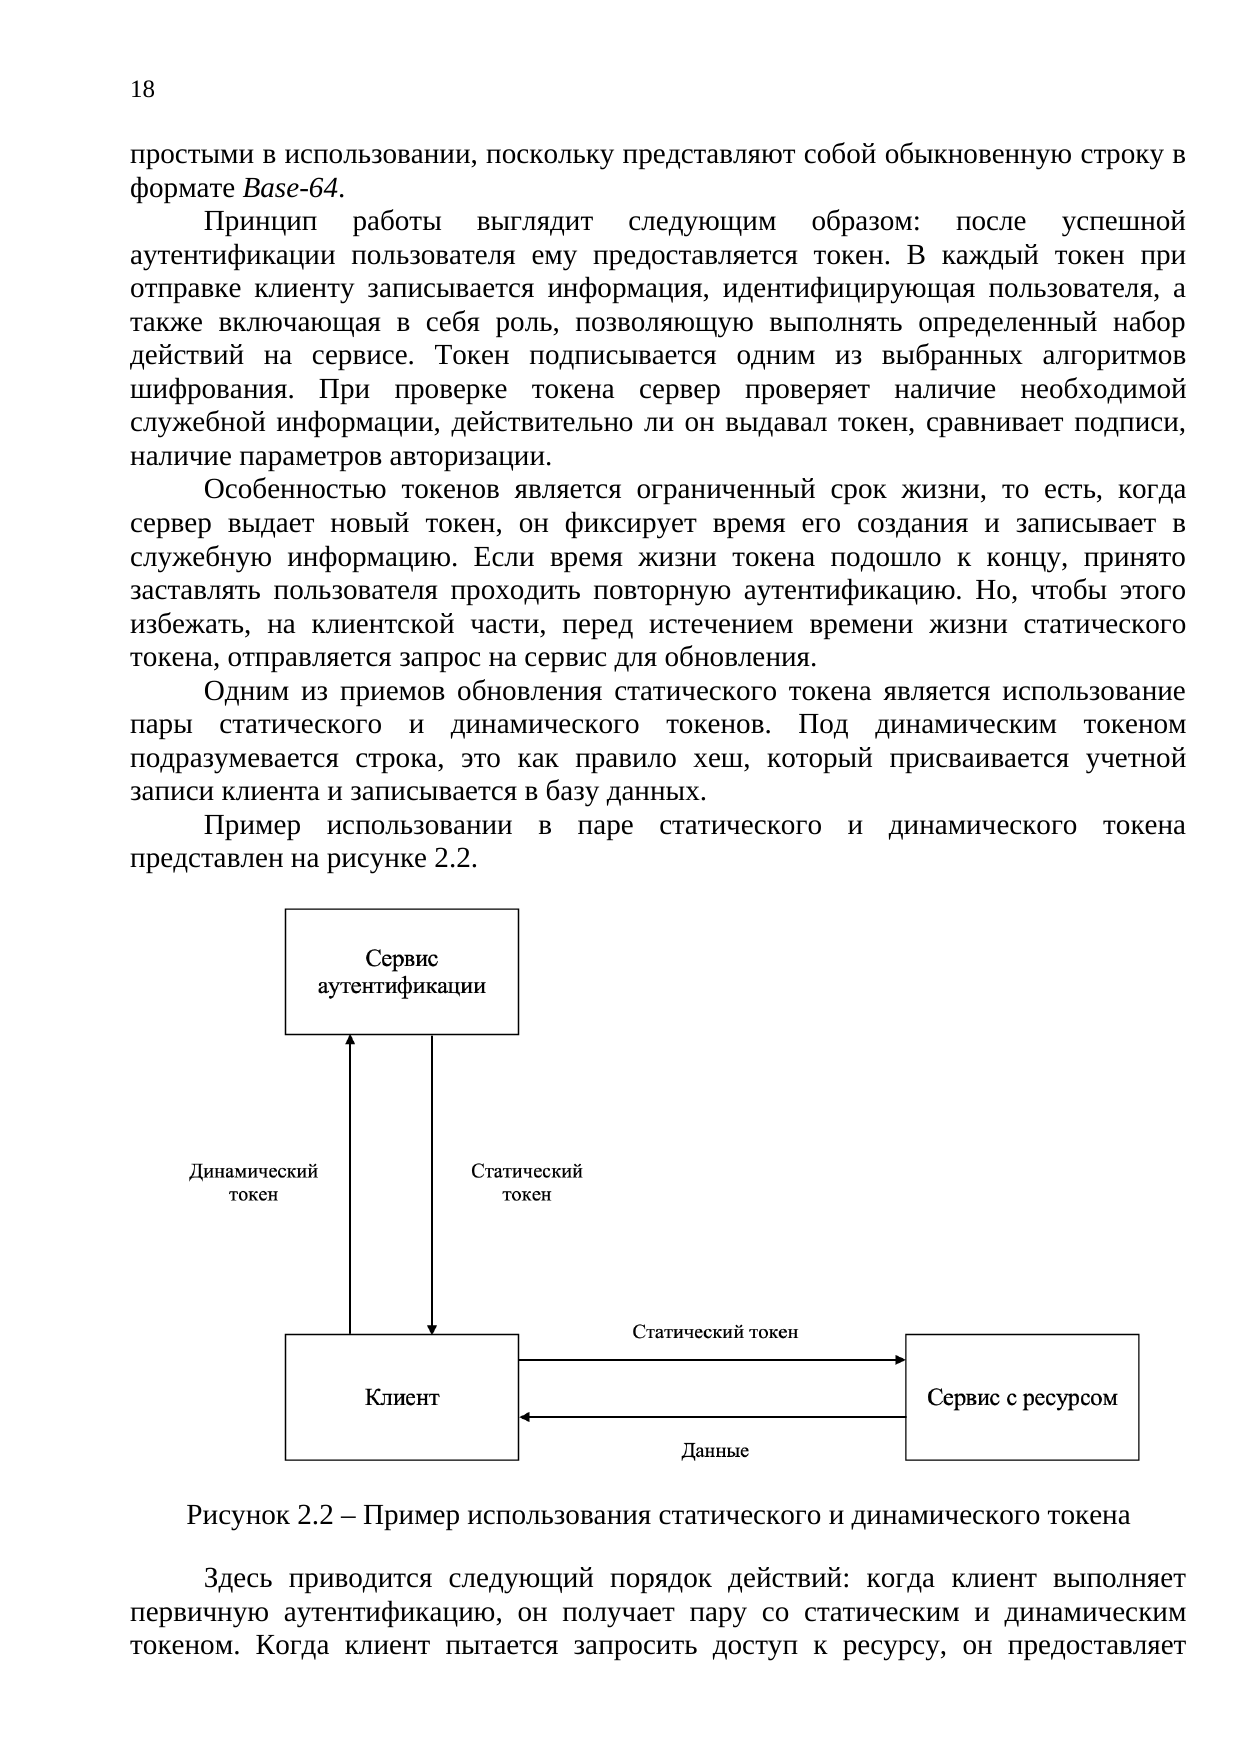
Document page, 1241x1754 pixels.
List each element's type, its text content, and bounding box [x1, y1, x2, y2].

text Одним из приемов обновления статического токена является использование пары статического и динамического токенов. Под динамическим токеном подразумевается строка, это как правило хеш, который присваивается учетной записи клиента и записывается в базу данных. [130, 673, 1187, 807]
text Особенностью токенов является ограниченный срок жизни, то есть, когда сервер выдает новый токен, он фиксирует время его создания и записывает в служебную информацию. Если время жизни токена подошло к концу, принято заставлять пользователя проходить повторную аутентификацию. Но, чтобы этого избежать, на клиентской части, перед истечением времени жизни статического токена, отправляется запрос на сервис для обновления. [130, 472, 1187, 673]
text Пример использовании в паре статического и динамического токена представлен на рисунке 2.2. [130, 807, 1187, 874]
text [130, 136, 1187, 203]
text Рисунок 2.2 – Пример использования статического и динамического токена [130, 1497, 1187, 1531]
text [130, 1560, 1187, 1661]
picture [162, 903, 1155, 1473]
text Принцип работы выглядит следующим образом: после успешной аутентификации пользователя ему предоставляется токен. В каждый токен при отправке клиенту записывается информация, идентифицирующая пользователя, а также включающая в себя роль, позволяющую выполнять определенный набор действий на сервисе. Токен подписывается одним из выбранных алгоритмов шифрования. При проверке токена сервер проверяет наличие необходимой служебной информации, действительно ли он выдавал токен, сравнивает подписи, наличие параметров авторизации. [130, 203, 1187, 472]
